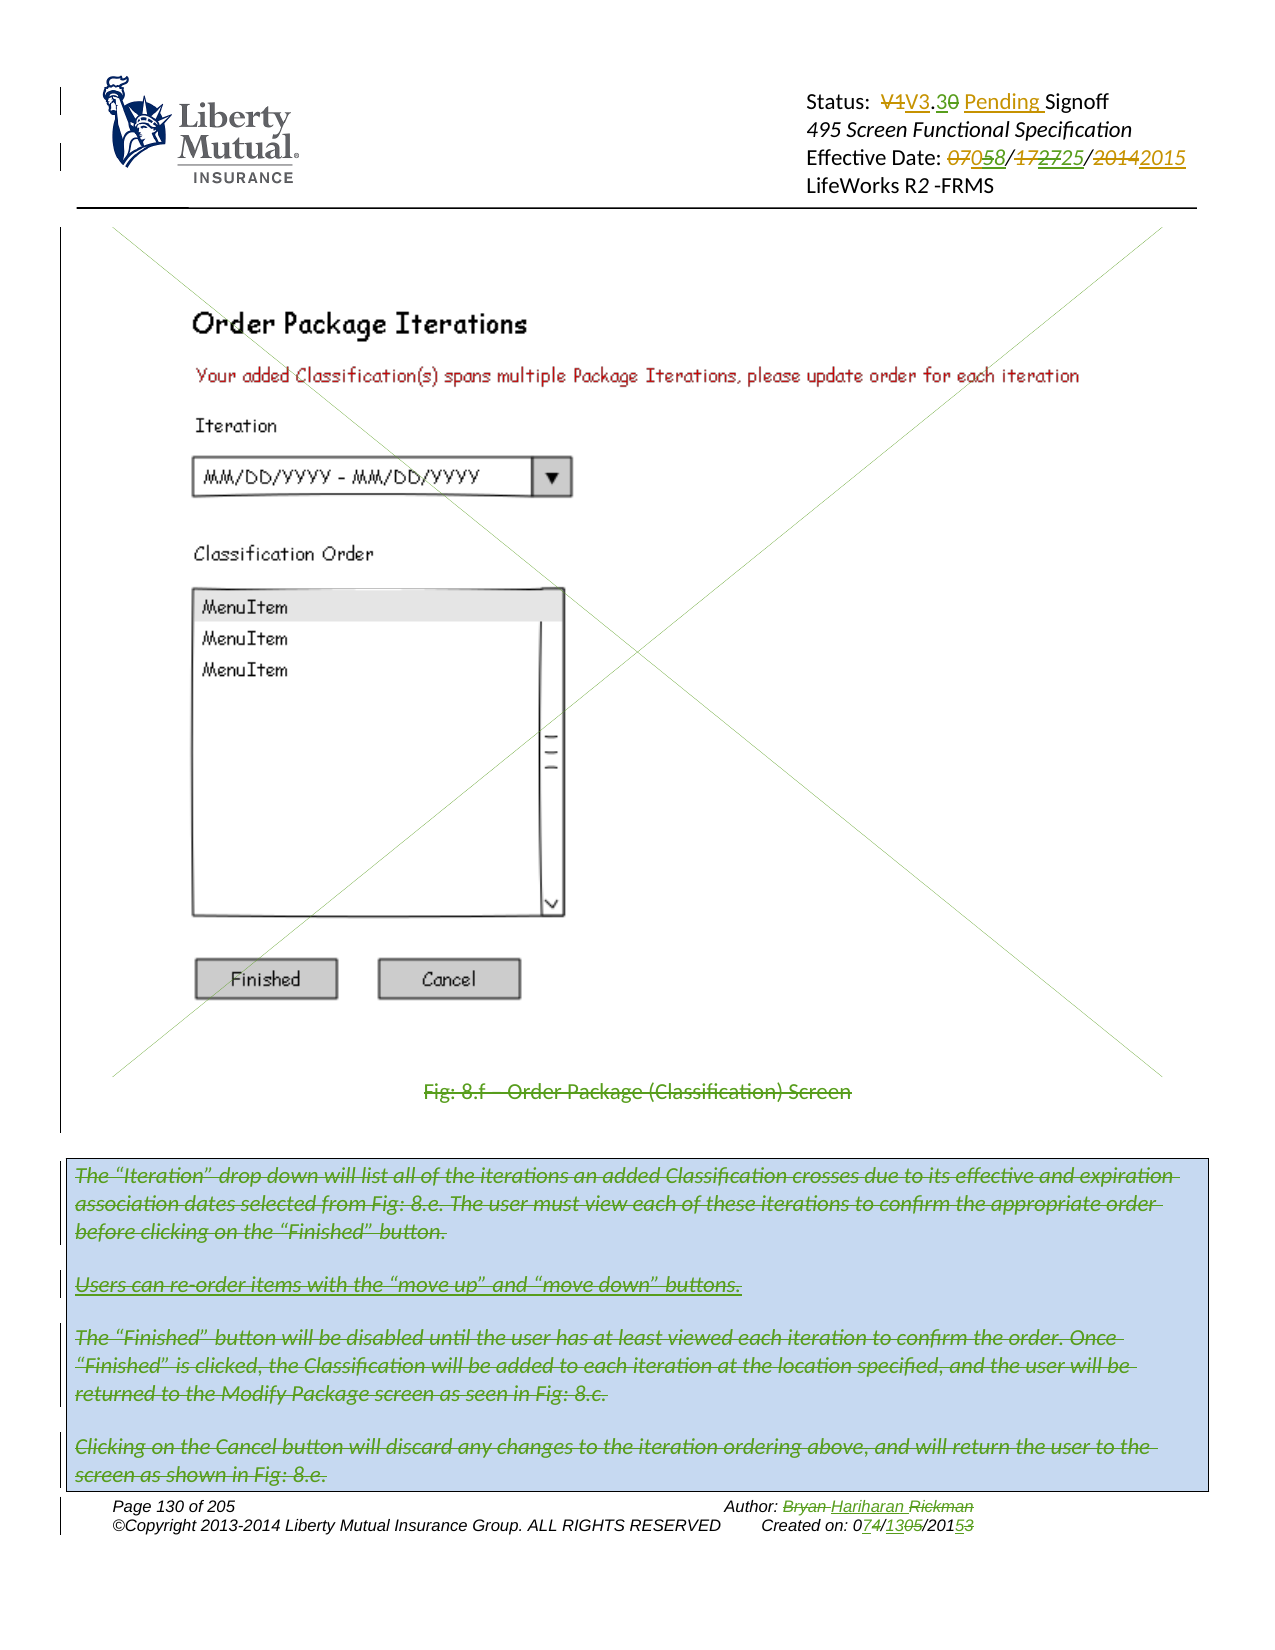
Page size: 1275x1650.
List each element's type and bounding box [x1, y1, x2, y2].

picture [114, 653, 1161, 1077]
picture [80, 52, 322, 206]
picture [112, 228, 636, 1076]
picture [114, 227, 1161, 651]
picture [639, 228, 1163, 1076]
